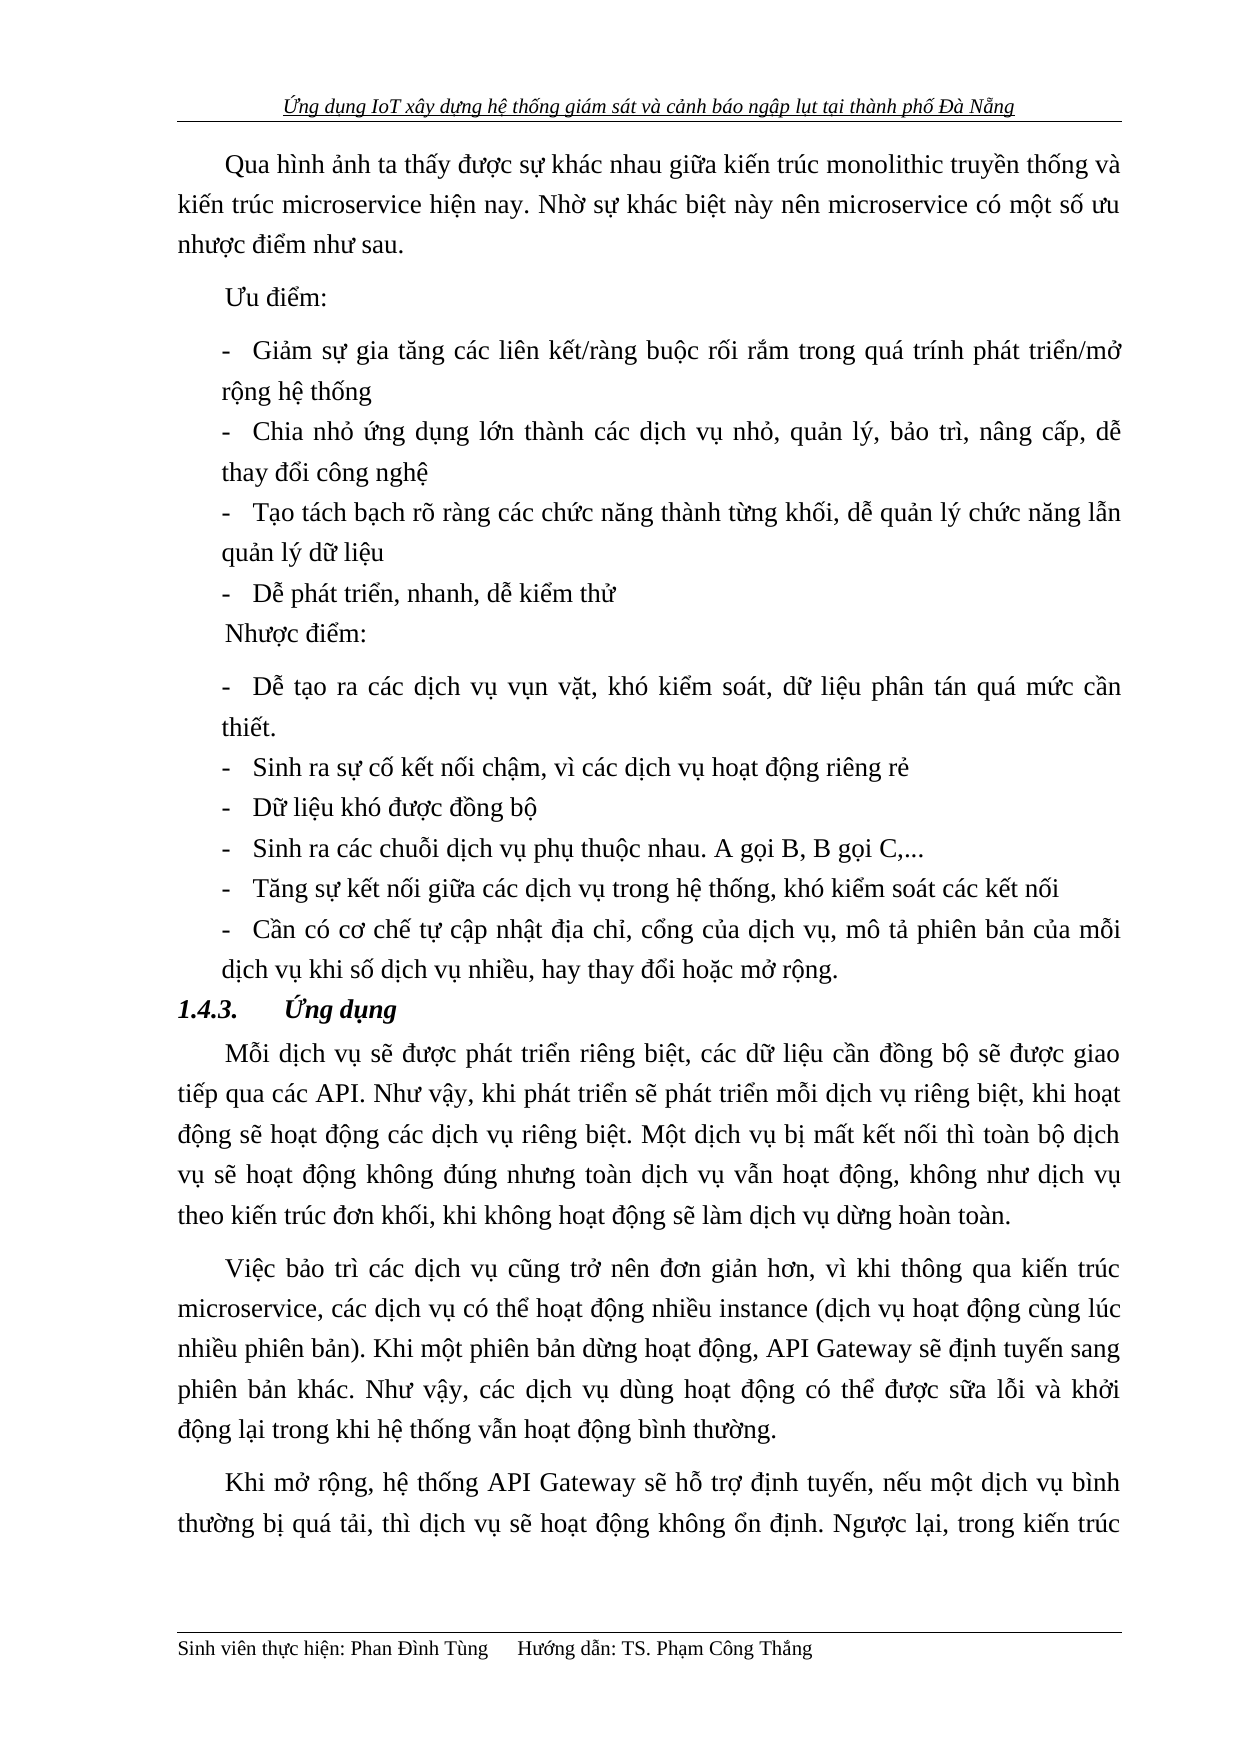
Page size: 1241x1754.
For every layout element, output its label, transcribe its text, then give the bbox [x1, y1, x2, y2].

text Ưu điểm: [177, 281, 1122, 313]
text Qua hình ảnh ta thấy được sự khác nhau giữa kiến trúc monolithic truyền thống và kiến trúc microservice hiện nay. Nhờ sự khác biệt này nên microservice có một số ưu nhược điểm như sau. [177, 148, 1122, 260]
list Sinh ra sự cố kết nối chậm, vì các dịch vụ hoạt động riêng rẻ [221, 751, 1122, 782]
text Mỗi dịch vụ sẽ được phát triển riêng biệt, các dữ liệu cần đồng bộ sẽ được giao tiếp qua các API. Như vậy, khi phát triển sẽ phát triển mỗi dịch vụ riêng biệt, khi hoạt động sẽ hoạt động các dịch vụ riêng biệt. Một dịch vụ bị mất kết nối thì toàn bộ dịch vụ sẽ hoạt động không đúng nhưng toàn dịch vụ vẫn hoạt động, không như dịch vụ theo kiến trúc đơn khối, khi không hoạt động sẽ làm dịch vụ dừng hoàn toàn. [177, 1037, 1122, 1230]
text Nhược điểm: [177, 617, 1122, 648]
list Dễ phát triển, nhanh, dễ kiểm thử [221, 577, 1122, 608]
list Dữ liệu khó được đồng bộ [221, 791, 1122, 823]
list Cần có cơ chế tự cập nhật địa chỉ, cổng của dịch vụ, mô tả phiên bản của mỗi dịch vụ khi số dịch vụ nhiều, hay thay đổi hoặc mở rộng. [221, 913, 1122, 984]
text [177, 1466, 1122, 1538]
list Dễ tạo ra các dịch vụ vụn vặt, khó kiểm soát, dữ liệu phân tán quá mức cần thiết. [221, 670, 1122, 742]
list Giảm sự gia tăng các liên kết/ràng buộc rối rắm trong quá trính phát triển/mở rộng hệ thống [221, 334, 1122, 406]
text Việc bảo trì các dịch vụ cũng trở nên đơn giản hơn, vì khi thông qua kiến trúc microservice, các dịch vụ có thể hoạt động nhiều instance (dịch vụ hoạt động cùng lúc nhiều phiên bản). Khi một phiên bản dừng hoạt động, API Gateway sẽ định tuyến sang phiên bản khác. Như vậy, các dịch vụ dùng hoạt động có thể được sữa lỗi và khởi động lại trong khi hệ thống vẫn hoạt động bình thường. [177, 1252, 1122, 1444]
list Tạo tách bạch rõ ràng các chức năng thành từng khối, dễ quản lý chức năng lẫn quản lý dữ liệu [221, 496, 1122, 568]
list Sinh ra các chuỗi dịch vụ phụ thuộc nhau. A gọi B, B gọi C,... [221, 832, 1122, 863]
list Tăng sự kết nối giữa các dịch vụ trong hệ thống, khó kiểm soát các kết nối [221, 872, 1122, 903]
list Chia nhỏ ứng dụng lớn thành các dịch vụ nhỏ, quản lý, bảo trì, nâng cấp, dễ thay đổi công nghệ [221, 415, 1122, 487]
subtitle 1.4.3. Ứng dụng [177, 993, 1122, 1025]
